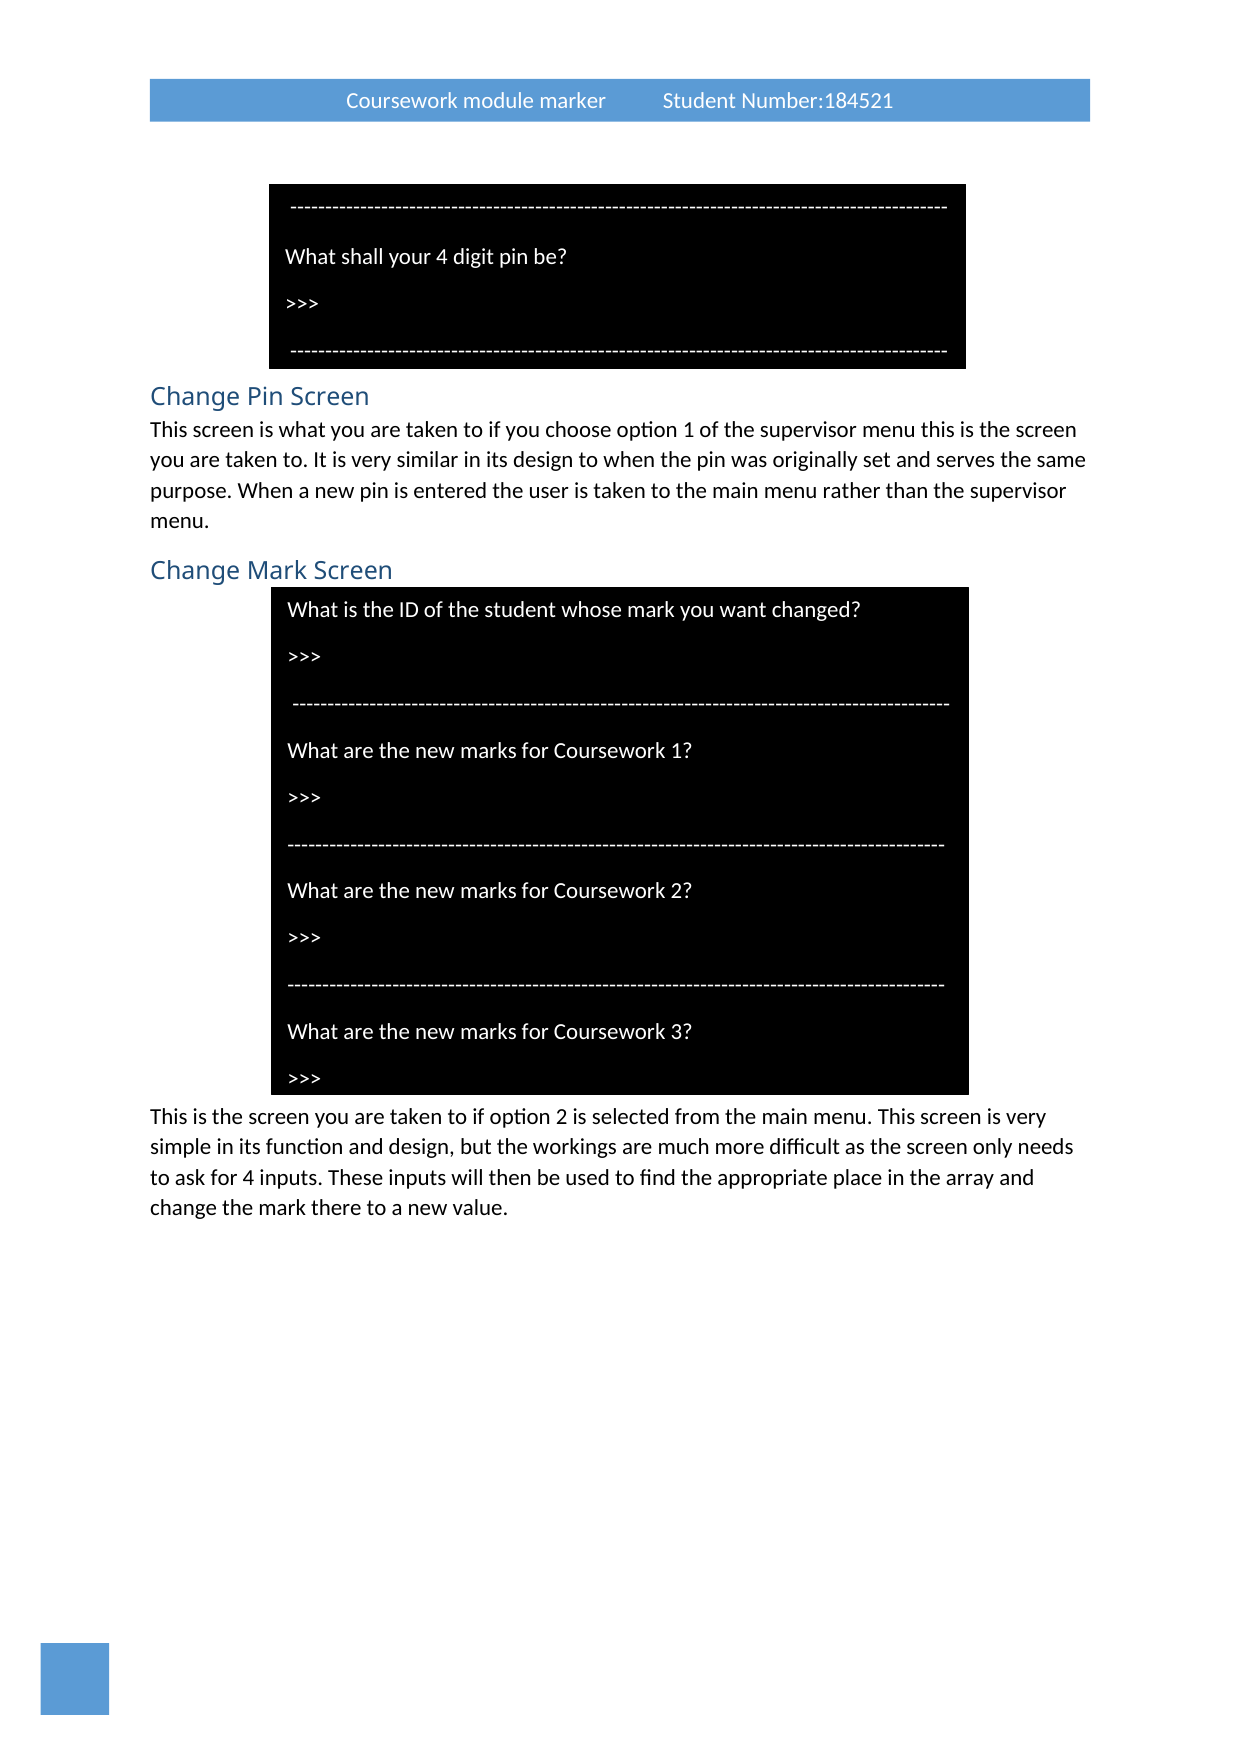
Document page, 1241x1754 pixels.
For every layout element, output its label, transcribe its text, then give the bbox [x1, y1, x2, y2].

text This is the screen you are taken to if option 2 is selected from the main menu. This screen is very simple in its function and design, but the workings are much more difficult as the screen only needs to ask for 4 inputs. These inputs will then be used to find the appropriate place in the array and change the mark there to a new value. [150, 590, 1090, 1221]
subtitle Change Mark Screen [150, 553, 1090, 587]
text This screen is what you are taken to if you choose option 1 of the supervisor menu this is the screen you are taken to. It is very similar in its design to when the pin was originally set and serves the same purpose. When a new pin is entered the user is taken to the main menu rather than the supervisor menu. [150, 415, 1090, 534]
subtitle Change Pin Screen [150, 154, 1090, 413]
